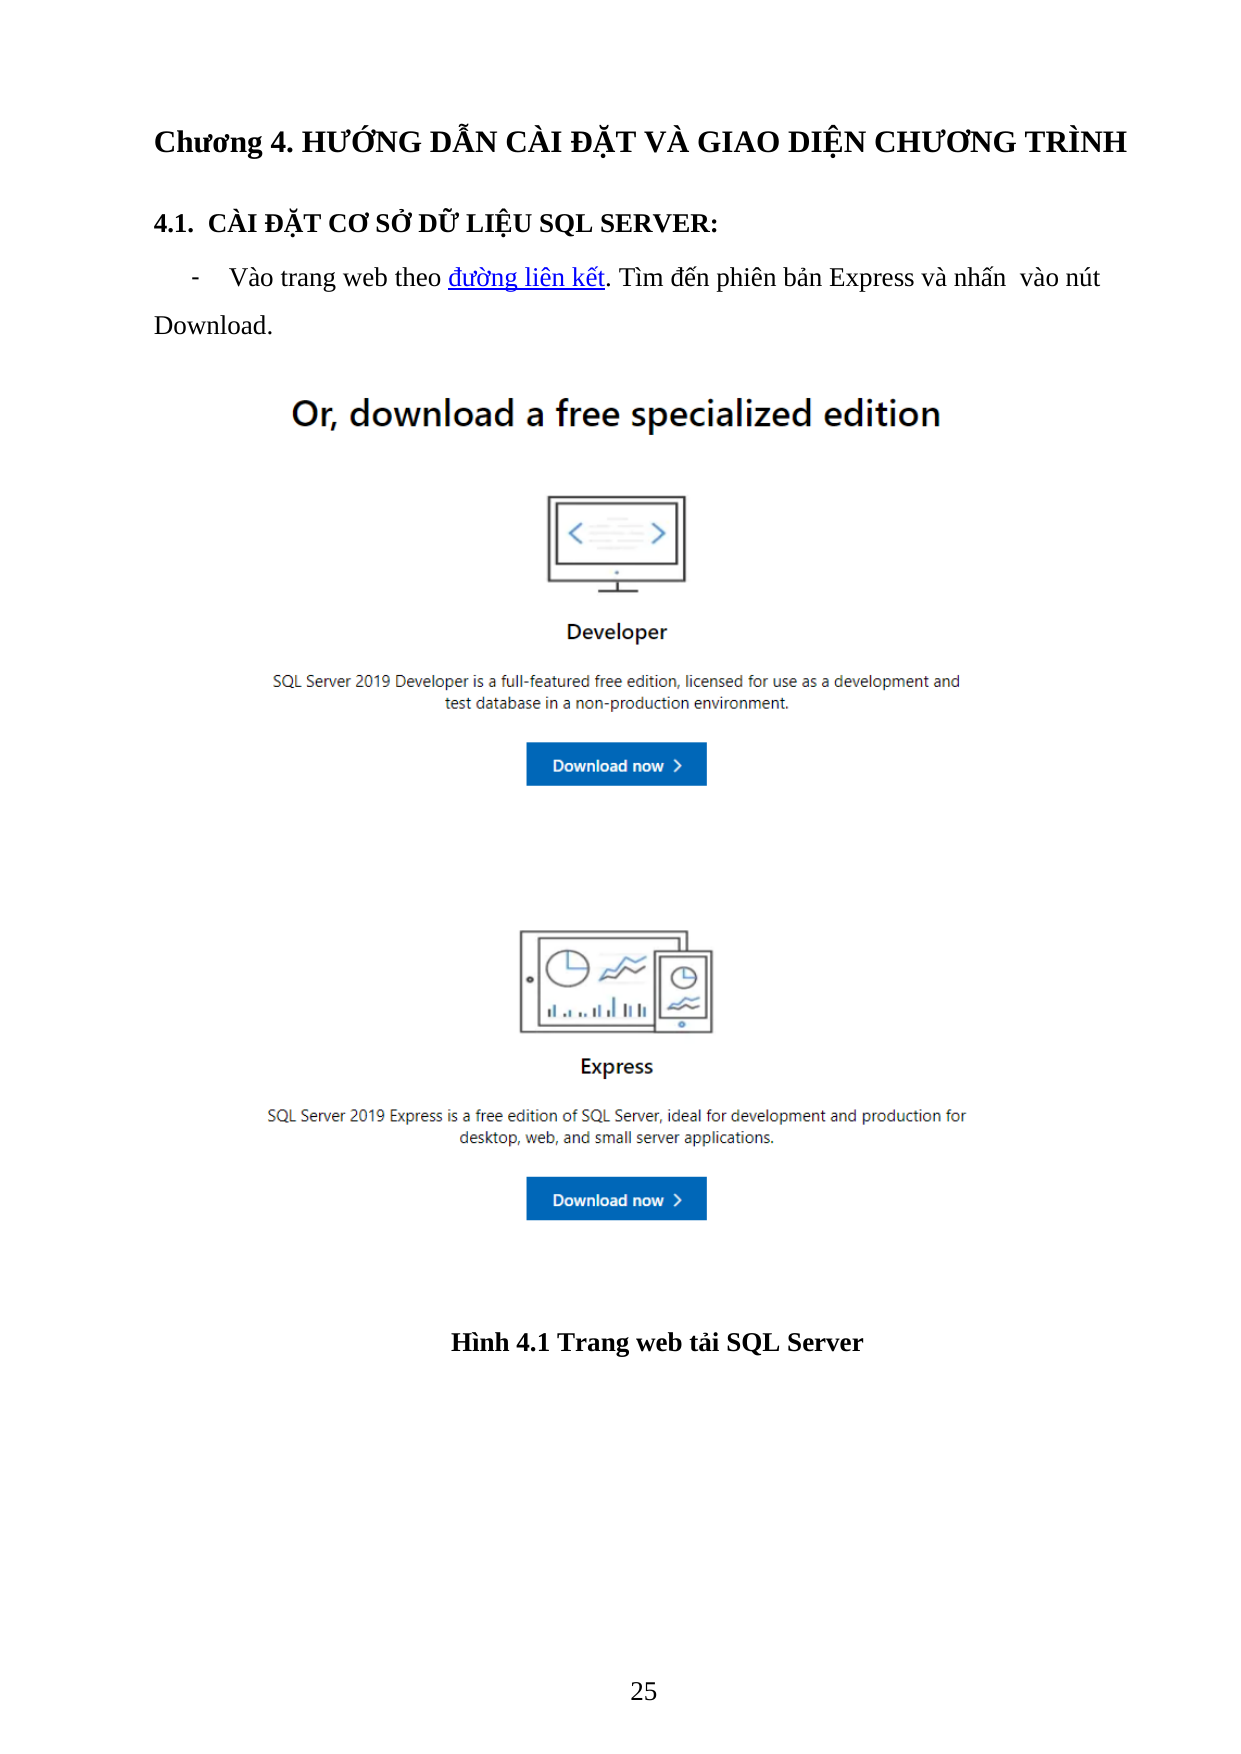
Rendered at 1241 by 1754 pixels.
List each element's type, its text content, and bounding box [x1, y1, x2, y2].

text Cài đặt cơ sở dữ liệu sql server: [153, 207, 1134, 238]
picture [129, 347, 1111, 1305]
text HƯỚNG DẪN CÀI ĐẶT VÀ GIAO DIỆN CHƯƠNG TRÌNH [153, 123, 1134, 159]
list Vào trang web theo đường liên kết. Tìm đến phiên bản Express và nhấn vào nút Download. [153, 260, 1134, 340]
